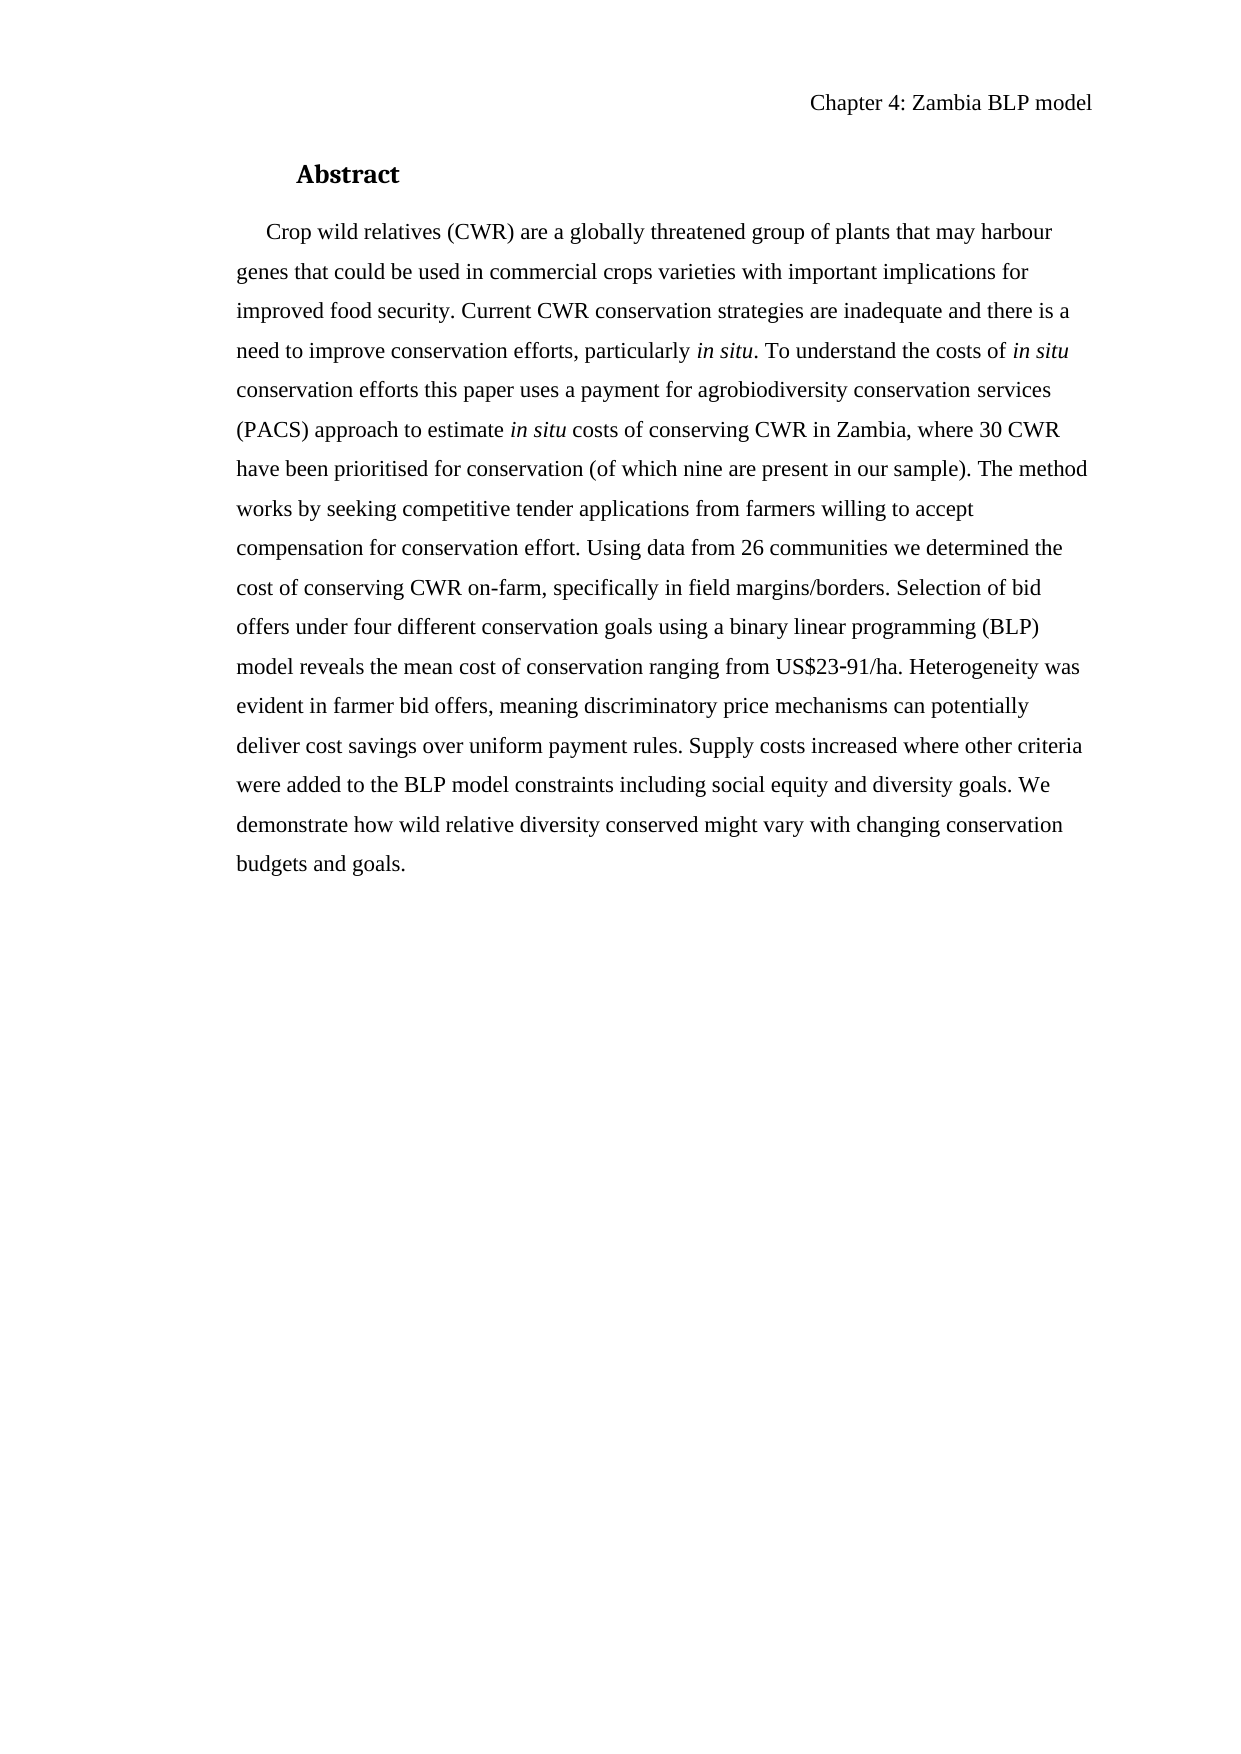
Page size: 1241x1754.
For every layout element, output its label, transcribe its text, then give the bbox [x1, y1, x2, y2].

subtitle Abstract [296, 159, 1092, 190]
text Crop wild relatives (CWR) are a globally threatened group of plants that may harbour genes that could be used in commercial crops varieties with important implications for improved food security. Current CWR conservation strategies are inadequate and there is a need to improve conservation efforts, particularly in situ. To understand the costs of in situ conservation efforts this paper uses a payment for agrobiodiversity conservation services (PACS) approach to estimate in situ costs of conserving CWR in Zambia, where 30 CWR have been prioritised for conservation (of which nine are present in our sample). The method works by seeking competitive tender applications from farmers willing to accept compensation for conservation effort. Using data from 26 communities we determined the cost of conserving CWR on-farm, specifically in field margins/borders. Selection of bid offers under four different conservation goals using a binary linear programming (BLP) model reveals the mean cost of conservation ranging from US$2391/ha. Heterogeneity was evident in farmer bid offers, meaning discriminatory price mechanisms can potentially deliver cost savings over uniform payment rules. Supply costs increased where other criteria were added to the BLP model constraints including social equity and diversity goals. We demonstrate how wild relative diversity conserved might vary with changing conservation budgets and goals. [236, 218, 1092, 876]
